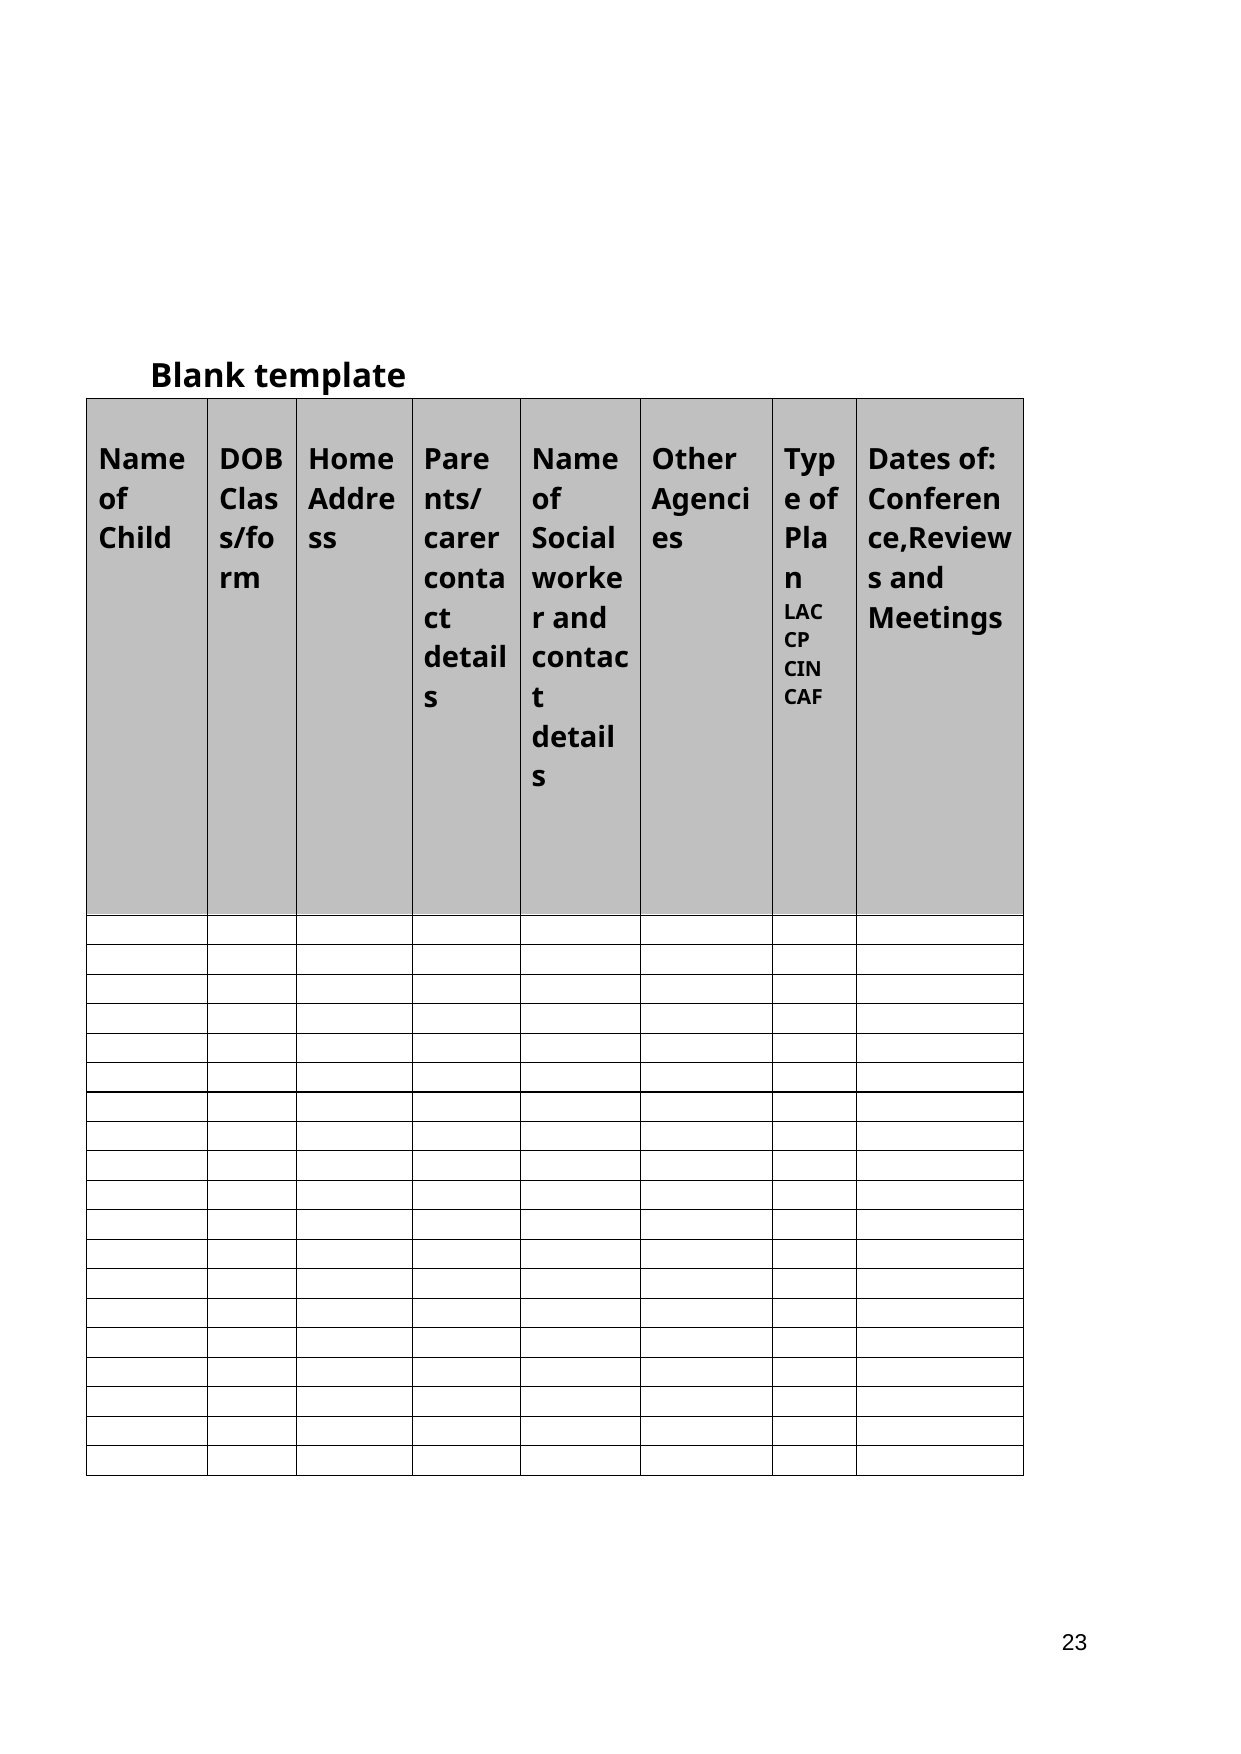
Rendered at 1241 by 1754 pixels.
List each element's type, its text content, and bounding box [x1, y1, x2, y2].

table_cell [641, 1240, 772, 1268]
table_cell [521, 1358, 640, 1386]
table_cell [521, 1269, 640, 1298]
table_cell [413, 1299, 520, 1327]
table_cell [521, 1034, 640, 1062]
table_cell [87, 1328, 207, 1357]
table_cell [641, 1063, 772, 1091]
table_cell [413, 1240, 520, 1268]
table_header Parents/carer contact details [413, 399, 520, 914]
table_cell [413, 1093, 520, 1121]
table_cell [87, 1122, 207, 1150]
table_cell [413, 1328, 520, 1357]
table_cell [87, 1240, 207, 1268]
table_cell [641, 1034, 772, 1062]
table_cell [208, 1299, 296, 1327]
table_header Name of Social worker and contact details [521, 399, 640, 914]
table_cell [297, 1299, 412, 1327]
table_cell [857, 1093, 1023, 1121]
table_cell [773, 916, 856, 944]
table_cell [857, 945, 1023, 973]
table_cell [773, 1328, 856, 1357]
table_cell [521, 1004, 640, 1032]
text Blank template [150, 352, 1087, 397]
table_cell [521, 1328, 640, 1357]
table_cell [87, 1034, 207, 1062]
table_cell [208, 1122, 296, 1150]
table_cell [208, 1034, 296, 1062]
table_cell [521, 1151, 640, 1180]
table_cell [87, 1269, 207, 1298]
table_cell [87, 1210, 207, 1239]
table_cell [521, 1417, 640, 1445]
table_cell [857, 1210, 1023, 1239]
table_cell [208, 1446, 296, 1474]
table_cell [521, 1181, 640, 1209]
table_cell [773, 1387, 856, 1416]
table_cell [773, 1151, 856, 1180]
table_cell [773, 945, 856, 973]
table_cell [857, 975, 1023, 1003]
table_cell [641, 1122, 772, 1150]
table_cell [413, 945, 520, 973]
table_cell [87, 1417, 207, 1445]
table_header Home Address [297, 399, 412, 914]
table_cell [773, 1210, 856, 1239]
table_cell [87, 1151, 207, 1180]
table_cell [208, 1269, 296, 1298]
table_cell [773, 1181, 856, 1209]
table_cell [857, 1063, 1023, 1091]
table_cell [641, 1299, 772, 1327]
table_cell [87, 916, 207, 944]
table_cell [773, 975, 856, 1003]
table_cell [87, 945, 207, 973]
table_cell [773, 1446, 856, 1474]
table_cell [297, 1269, 412, 1298]
table_cell [297, 945, 412, 973]
table_cell [521, 1063, 640, 1091]
table_cell [413, 1181, 520, 1209]
table_cell [773, 1358, 856, 1386]
table_cell [208, 1387, 296, 1416]
table_cell [641, 1417, 772, 1445]
table_cell [413, 916, 520, 944]
table_cell [297, 1004, 412, 1032]
table_cell [857, 1151, 1023, 1180]
table_cell [857, 916, 1023, 944]
table_cell [521, 916, 640, 944]
table_cell [208, 1358, 296, 1386]
table_cell [521, 975, 640, 1003]
table_cell [208, 1417, 296, 1445]
table_cell [521, 1299, 640, 1327]
table_cell [297, 1328, 412, 1357]
table_cell [87, 1387, 207, 1416]
table_cell [521, 1387, 640, 1416]
table_cell [208, 1328, 296, 1357]
table_cell [857, 1299, 1023, 1327]
table_cell [641, 1004, 772, 1032]
table_cell [208, 1240, 296, 1268]
table_cell [208, 1093, 296, 1121]
table_cell [413, 1122, 520, 1150]
table_cell [413, 1446, 520, 1474]
table_cell [413, 1269, 520, 1298]
table_header Other Agencies [641, 399, 772, 914]
table_cell [413, 1358, 520, 1386]
table_header Type of Plan LAC CP CIN CAF [773, 399, 856, 914]
table_cell [297, 1181, 412, 1209]
table_cell [521, 1210, 640, 1239]
table_cell [857, 1240, 1023, 1268]
table_cell [641, 1181, 772, 1209]
table_cell [297, 1210, 412, 1239]
table_cell [413, 1151, 520, 1180]
table_cell [208, 1063, 296, 1091]
table_cell [87, 1063, 207, 1091]
table_cell [773, 1417, 856, 1445]
table_cell [857, 1004, 1023, 1032]
table_cell [857, 1358, 1023, 1386]
table_cell [857, 1122, 1023, 1150]
table_cell [641, 1387, 772, 1416]
table_cell [773, 1269, 856, 1298]
table_header Dates of: Conference,Reviews and Meetings [857, 399, 1023, 914]
table_cell [87, 1181, 207, 1209]
table_cell [297, 1063, 412, 1091]
table_header Name of Child [87, 399, 207, 914]
table_cell [521, 1446, 640, 1474]
table_cell [208, 1210, 296, 1239]
table_cell [521, 945, 640, 973]
table_cell [413, 1417, 520, 1445]
table_cell [521, 1093, 640, 1121]
table_cell [208, 1004, 296, 1032]
table_cell [87, 1299, 207, 1327]
table_cell [413, 1387, 520, 1416]
table_cell [87, 1004, 207, 1032]
table_cell [773, 1093, 856, 1121]
table_cell [297, 975, 412, 1003]
table_cell [297, 1122, 412, 1150]
table_header DOB Class/form [208, 399, 296, 914]
table_cell [413, 1004, 520, 1032]
table_cell [641, 945, 772, 973]
table_cell [773, 1004, 856, 1032]
table_cell [413, 1034, 520, 1062]
table_cell [413, 975, 520, 1003]
table_cell [773, 1063, 856, 1091]
table_cell [641, 1446, 772, 1474]
table_cell [413, 1210, 520, 1239]
table_cell [857, 1417, 1023, 1445]
table_cell [87, 1446, 207, 1474]
table_cell [297, 1151, 412, 1180]
table_cell [297, 1387, 412, 1416]
table_cell [857, 1387, 1023, 1416]
table_cell [87, 1093, 207, 1121]
table_cell [773, 1299, 856, 1327]
table_cell [641, 916, 772, 944]
table_cell [857, 1181, 1023, 1209]
table_cell [87, 1358, 207, 1386]
table_cell [297, 1446, 412, 1474]
table_cell [208, 945, 296, 973]
table_cell [413, 1063, 520, 1091]
table_cell [857, 1269, 1023, 1298]
table_cell [773, 1122, 856, 1150]
table_cell [641, 1151, 772, 1180]
table_cell [641, 1269, 772, 1298]
table_cell [208, 975, 296, 1003]
table_cell [641, 1093, 772, 1121]
table_cell [297, 1240, 412, 1268]
table_cell [521, 1122, 640, 1150]
table_cell [521, 1240, 640, 1268]
table_cell [297, 1417, 412, 1445]
table_cell [297, 1034, 412, 1062]
table_cell [641, 1328, 772, 1357]
table_cell [297, 1358, 412, 1386]
table_cell [641, 1358, 772, 1386]
table_cell [208, 916, 296, 944]
table_cell [641, 1210, 772, 1239]
table_cell [208, 1181, 296, 1209]
table_cell [773, 1240, 856, 1268]
table_cell [87, 975, 207, 1003]
table_cell [208, 1151, 296, 1180]
table_cell [773, 1034, 856, 1062]
table_cell [857, 1034, 1023, 1062]
table_cell [857, 1446, 1023, 1474]
table_cell [857, 1328, 1023, 1357]
table_cell [297, 916, 412, 944]
table_cell [297, 1093, 412, 1121]
table_cell [641, 975, 772, 1003]
